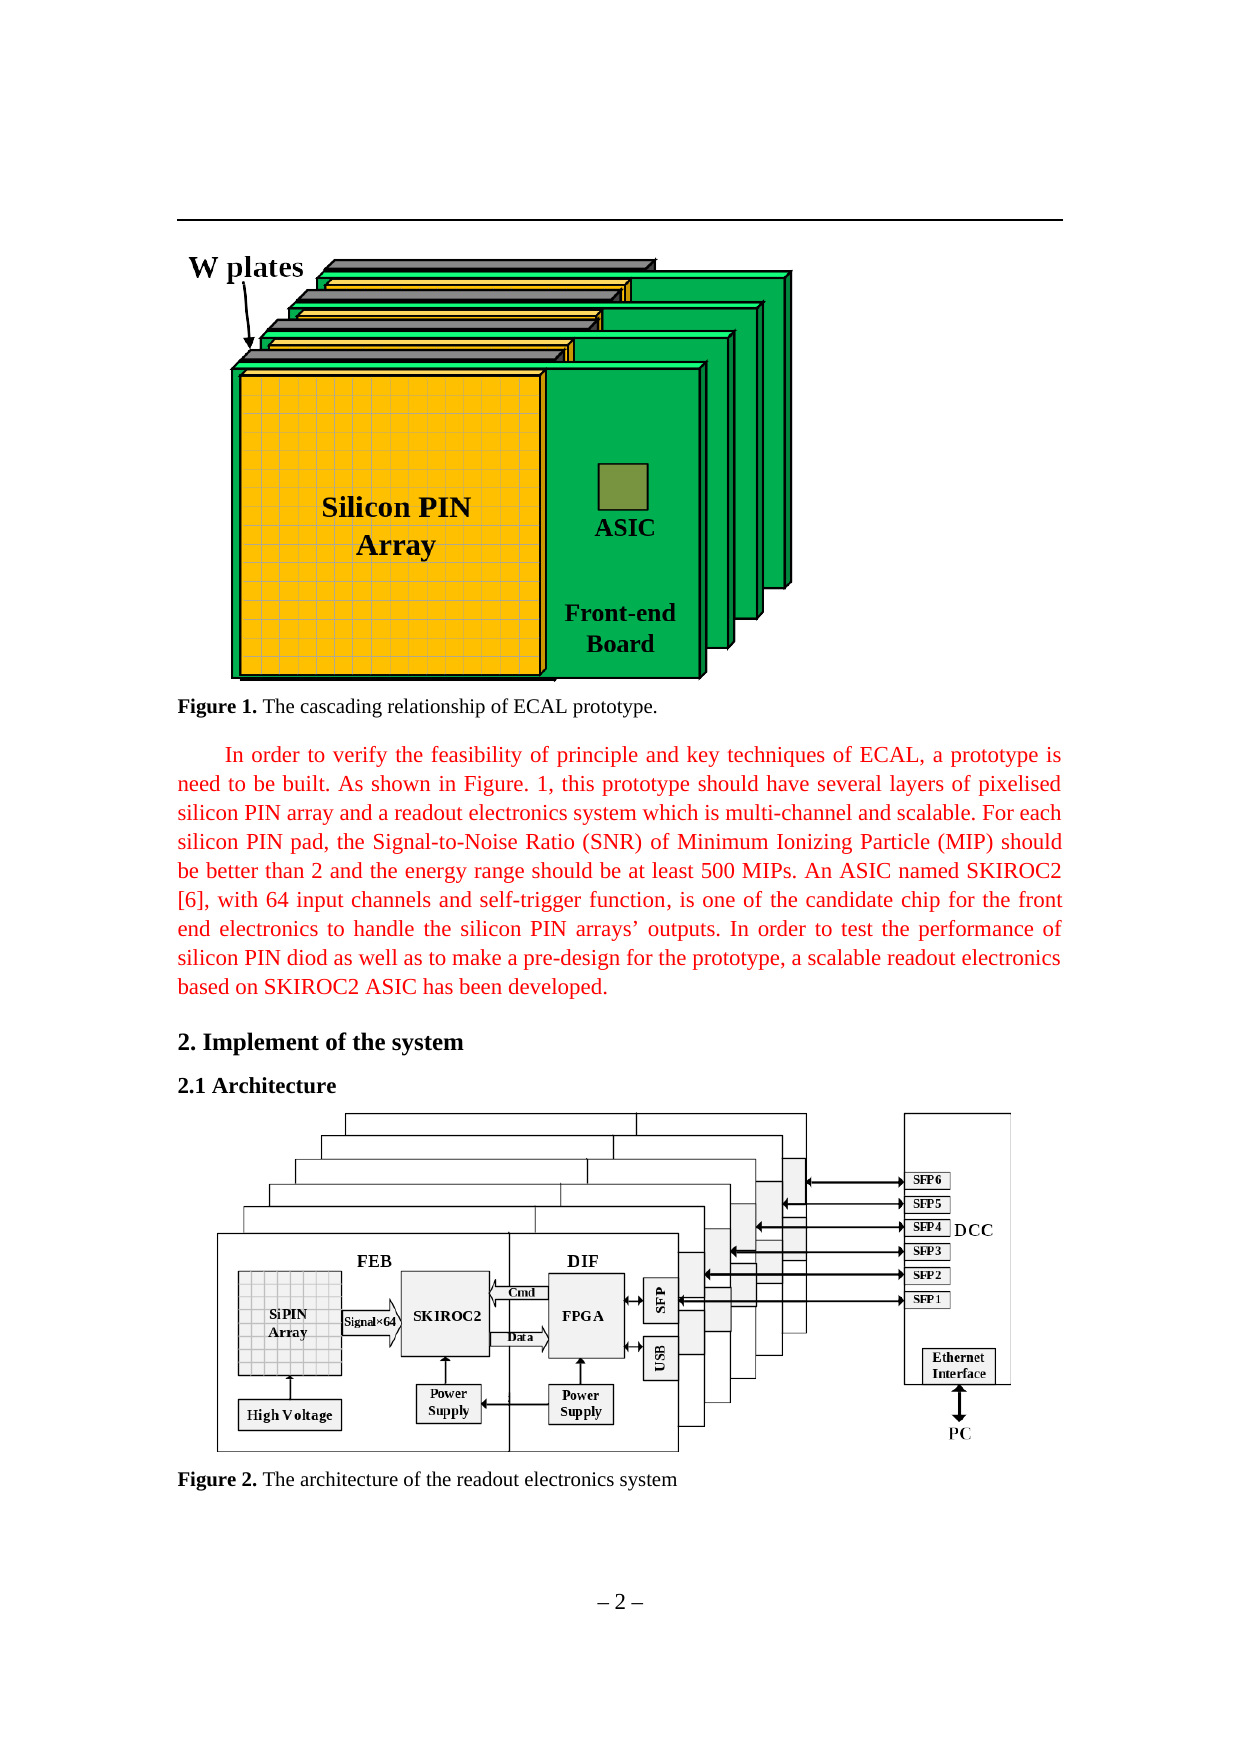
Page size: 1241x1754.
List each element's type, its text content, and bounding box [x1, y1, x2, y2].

text Figure 1. The cascading relationship of ECAL prototype. [177, 694, 1063, 718]
text Architecture [177, 1072, 1063, 1098]
text Figure 2. The architecture of the readout electronics system [177, 1467, 1063, 1491]
text Implement of the system [177, 1027, 1063, 1056]
text In order to verify the feasibility of principle and key techniques of ECAL, a prototype is need to be built. As shown in Figure. 1, this prototype should have several layers of pixelised silicon PIN array and a readout electronics system which is multi-channel and scalable. For each silicon PIN pad, the Signal-to-Noise Ratio (SNR) of Minimum Ionizing Particle (MIP) should be better than 2 and the energy range should be at least 500 MIPs. An ASIC named SKIROC2 [6], with 64 input channels and self-trigger function, is one of the candidate chip for the front end electronics to handle the silicon PIN arrays’ outputs. In order to test the performance of silicon PIN diod as well as to make a pre-design for the prototype, a scalable readout electronics based on SKIROC2 ASIC has been developed. [177, 741, 1063, 999]
